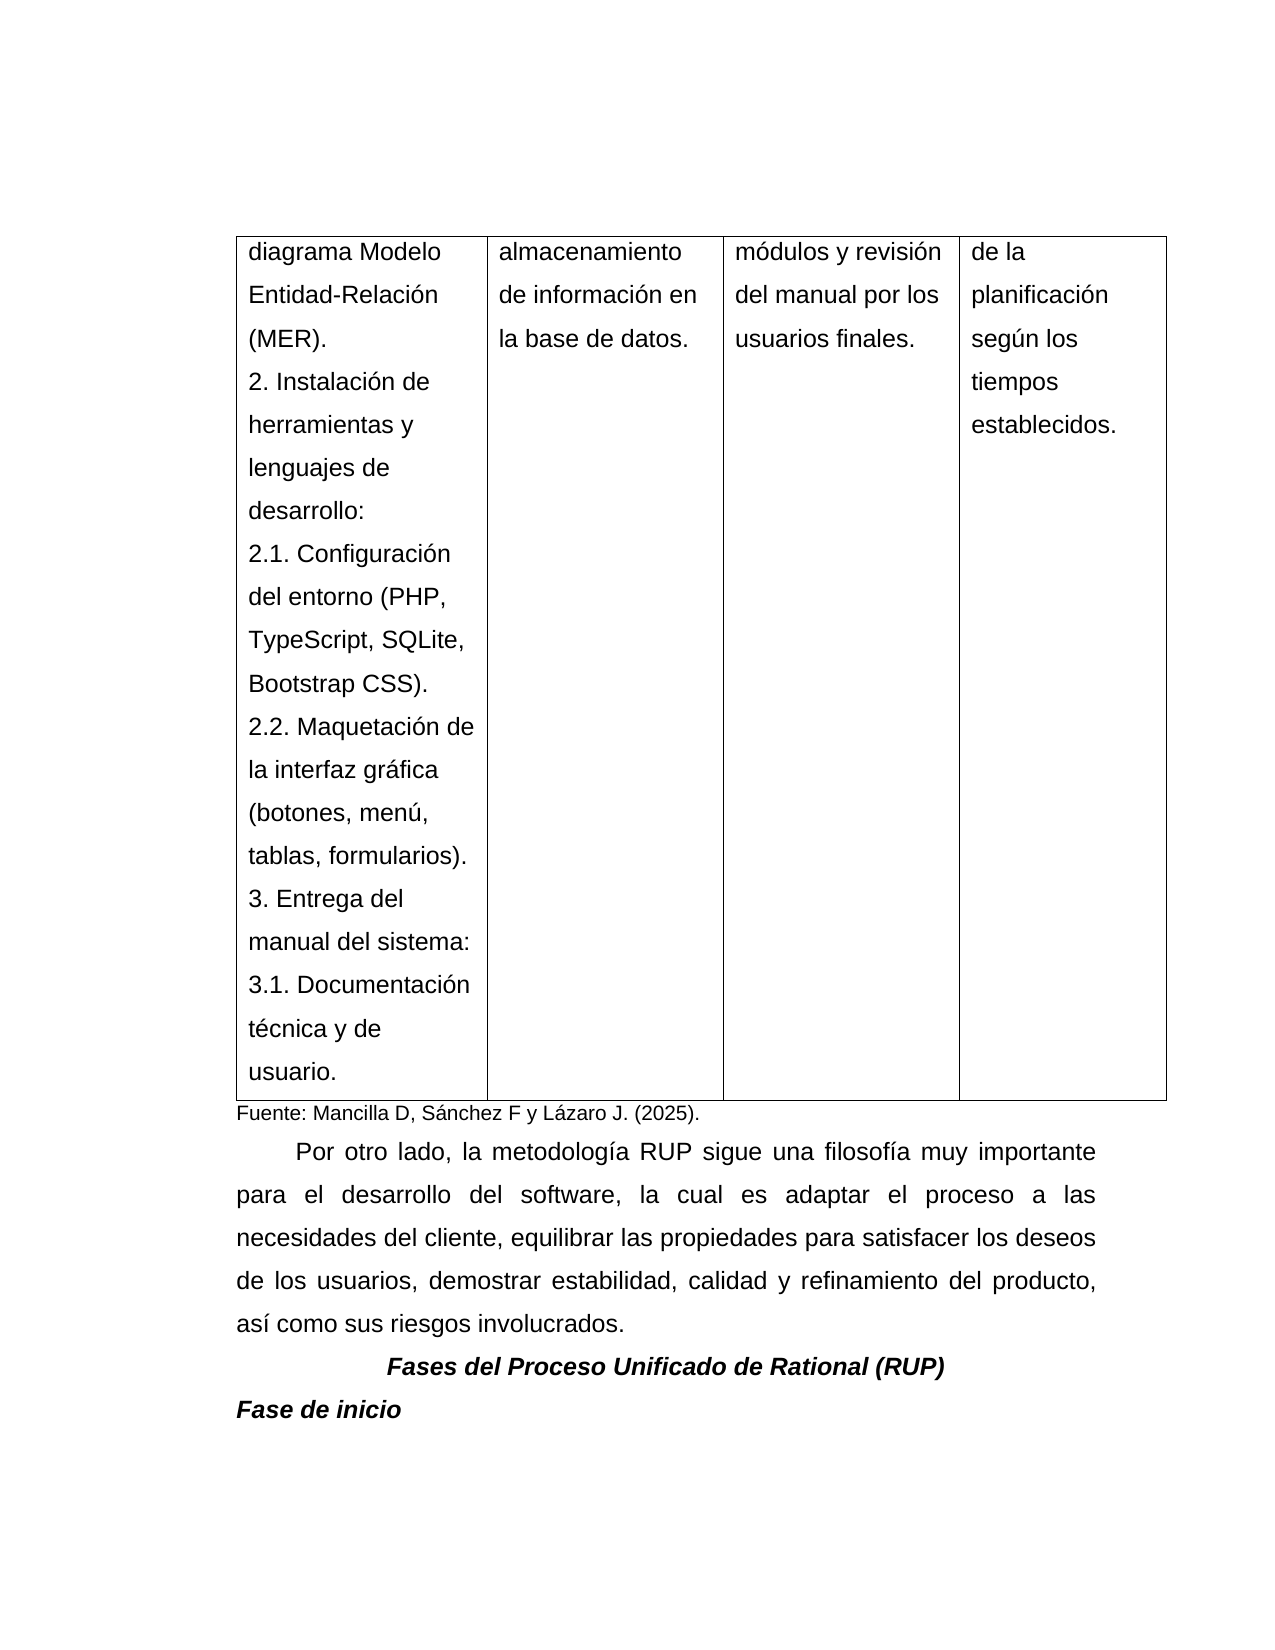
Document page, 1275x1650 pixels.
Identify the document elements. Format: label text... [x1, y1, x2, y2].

text Fuente: Mancilla D, Sánchez F y Lázaro J. (2025). [236, 1101, 1098, 1125]
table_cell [488, 237, 723, 1100]
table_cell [960, 237, 1166, 1100]
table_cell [237, 237, 487, 1100]
subtitle Fase de inicio [236, 1395, 1098, 1424]
text Por otro lado, la metodología RUP sigue una filosofía muy importante para el desarrollo del software, la cual es adaptar el proceso a las necesidades del cliente, equilibrar las propiedades para satisfacer los deseos de los usuarios, demostrar estabilidad, calidad y refinamiento del producto, así como sus riesgos involucrados. [236, 1137, 1098, 1338]
subtitle Fases del Proceso Unificado de Rational (RUP) [236, 1352, 1098, 1381]
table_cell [724, 237, 959, 1100]
